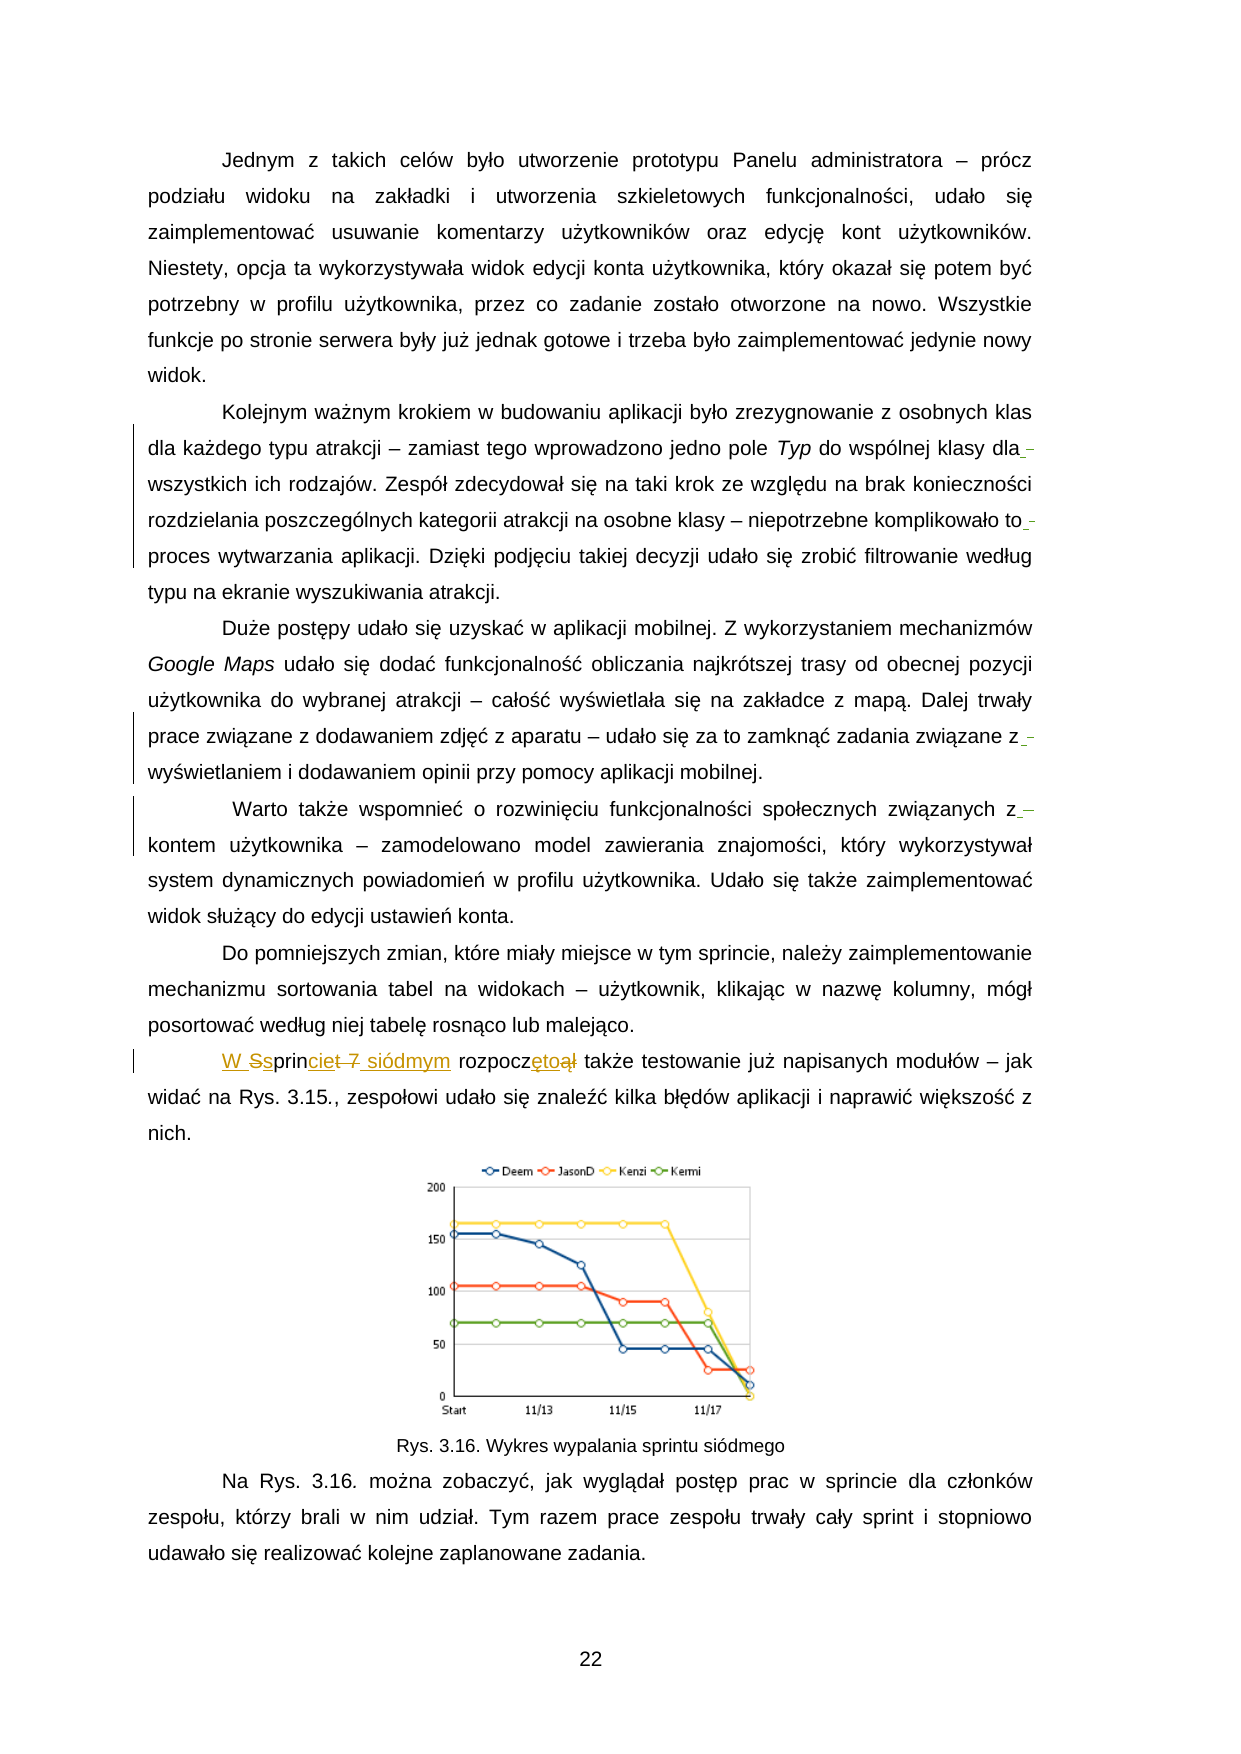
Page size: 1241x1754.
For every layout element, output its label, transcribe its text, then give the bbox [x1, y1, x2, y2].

text Warto także wspomnieć o rozwinięciu funkcjonalności społecznych związanych zkontem użytkownika – zamodelowano model zawierania znajomości, który wykorzystywał system dynamicznych powiadomień w profilu użytkownika. Udało się także zaimplementować widok służący do edycji ustawień konta. [148, 796, 1033, 928]
text Jednym z takich celów było utworzenie prototypu Panelu administratora – prócz podziału widoku na zakładki i utworzenia szkieletowych funkcjonalności, udało się zaimplementować usuwanie komentarzy użytkowników oraz edycję kont użytkowników. Niestety, opcja ta wykorzystywała widok edycji konta użytkownika, który okazał się potem być potrzebny w profilu użytkownika, przez co zadanie zostało otworzone na nowo. Wszystkie funkcje po stronie serwera były już jednak gotowe i trzeba było zaimplementować jedynie nowy widok. [148, 148, 1033, 387]
text Do pomniejszych zmian, które miały miejsce w tym sprincie, należy zaimplementowanie mechanizmu sortowania tabel na widokach – użytkownik, klikając w nazwę kolumny, mógł posortować według niej tabelę rosnąco lub malejąco. [148, 941, 1033, 1037]
text Kolejnym ważnym krokiem w budowaniu aplikacji było zrezygnowanie z osobnych klas dla każdego typu atrakcji – zamiast tego wprowadzono jedno pole Typ do wspólnej klasy dlawszystkich ich rodzajów. Zespół zdecydował się na taki krok ze względu na brak konieczności rozdzielania poszczególnych kategorii atrakcji na osobne klasy – niepotrzebne komplikowało toproces wytwarzania aplikacji. Dzięki podjęciu takiej decyzji udało się zrobić filtrowanie według typu na ekranie wyszukiwania atrakcji. [148, 400, 1033, 603]
text prin rozpocz także testowanie już napisanych modułów – jak widać na ., zespołowi udało się znaleźć kilka błędów aplikacji i naprawić większość z nich. [148, 1049, 1033, 1145]
text Duże postępy udało się uzyskać w aplikacji mobilnej. Z wykorzystaniem mechanizmów Google Maps udało się dodać funkcjonalność obliczania najkrótszej trasy od obecnej pozycji użytkownika do wybranej atrakcji – całość wyświetlała się na zakładce z mapą. Dalej trwały prace związane z dodawaniem zdjęć z aparatu – udało się za to zamknąć zadania związane zwyświetlaniem i dodawaniem opinii przy pomocy aplikacji mobilnej. [148, 616, 1033, 784]
text Na . można zobaczyć, jak wyglądał postęp prac w sprincie dla członków zespołu, którzy brali w nim udział. Tym razem prace zespołu trwały cały sprint i stopniowo udawało się realizować kolejne zaplanowane zadania. [148, 1469, 1033, 1564]
picture [413, 1157, 768, 1423]
